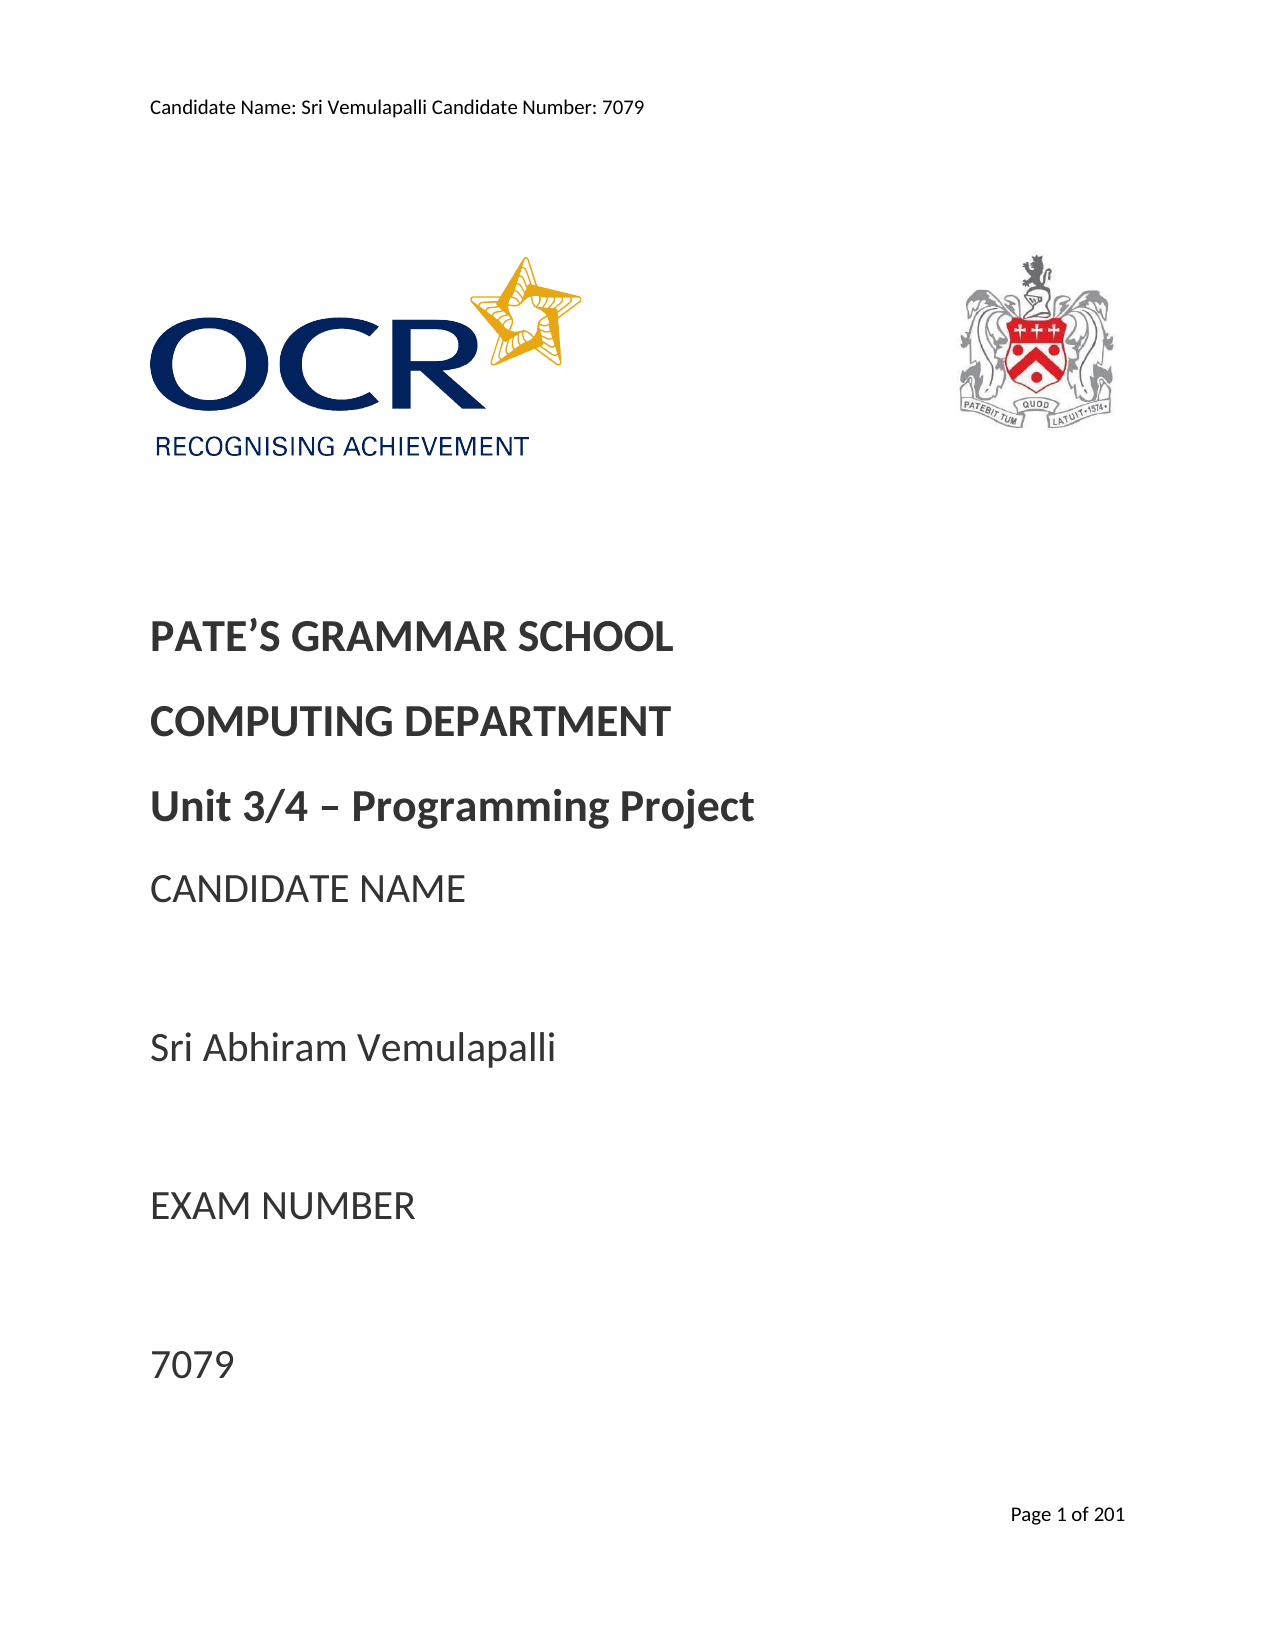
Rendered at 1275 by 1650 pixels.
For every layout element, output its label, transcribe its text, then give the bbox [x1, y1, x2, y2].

text Sri Abhiram Vemulapalli [150, 1021, 1125, 1071]
text 7079 [150, 1338, 1125, 1388]
text EXAM NUMBER [150, 1179, 1125, 1230]
text COMPUTING DEPARTMENT [150, 692, 1125, 748]
text CANDIDATE NAME [150, 862, 1125, 913]
picture [150, 257, 582, 456]
text Unit 3/4 – Programming Project [150, 777, 1125, 833]
picture [945, 251, 1125, 431]
text PATE’S GRAMMAR SCHOOL [150, 607, 1125, 663]
